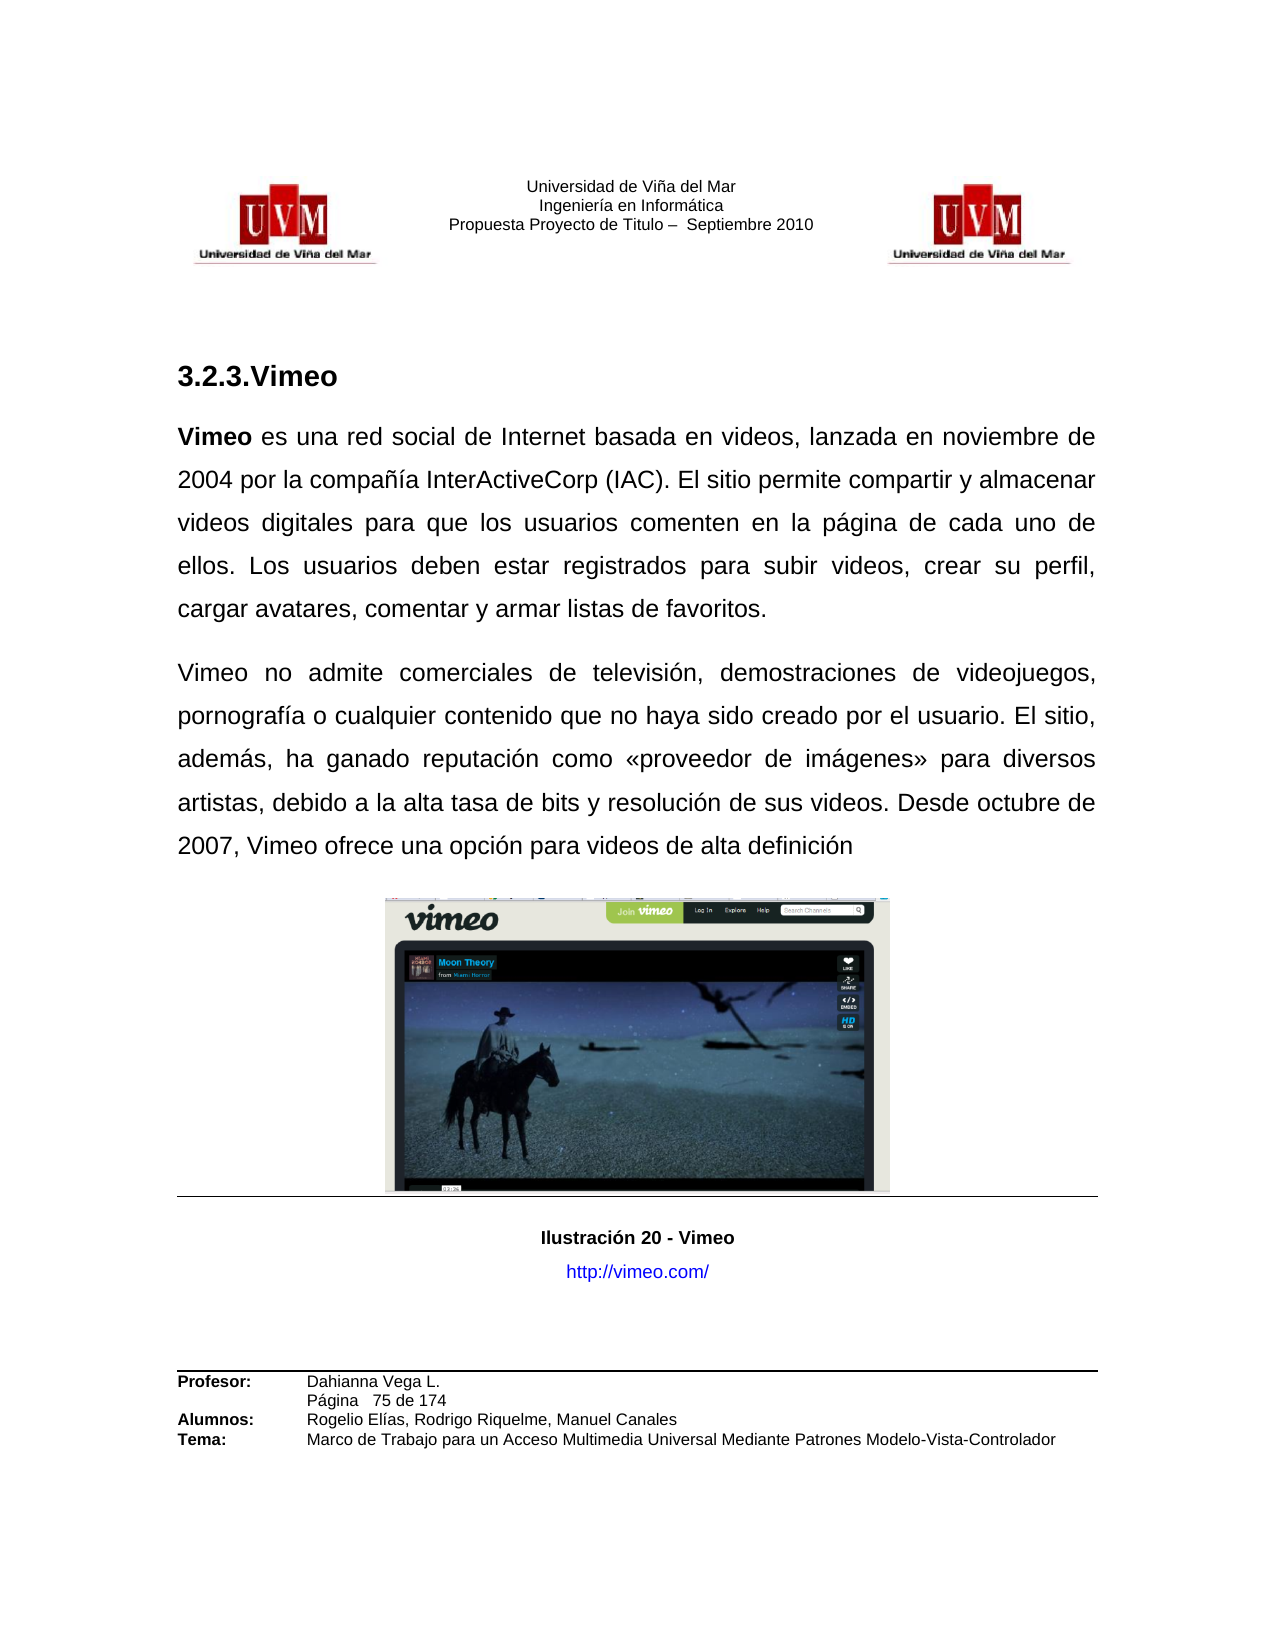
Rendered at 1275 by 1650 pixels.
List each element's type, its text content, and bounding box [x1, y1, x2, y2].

text http://vimeo.com/ [177, 1261, 1098, 1282]
picture [385, 898, 890, 1194]
text Ilustración 20 - Vimeo [177, 1226, 1098, 1248]
text Vimeo es una red social de Internet basada en videos, lanzada en noviembre de 2004 por la compañía InterActiveCorp (IAC). El sitio permite compartir y almacenar videos digitales para que los usuarios comenten en la página de cada uno de ellos. Los usuarios deben estar registrados para subir videos, crear su perfil, cargar avatares, comentar y armar listas de favoritos. [177, 422, 1098, 623]
picture [871, 176, 1084, 267]
text Vimeo no admite comerciales de televisión, demostraciones de videojuegos, pornografía o cualquier contenido que no haya sido creado por el usuario. El sitio, además, ha ganado reputación como «proveedor de imágenes» para diversos artistas, debido a la alta tasa de bits y resolución de sus videos. Desde octubre de 2007, Vimeo ofrece una opción para videos de alta definición [177, 658, 1098, 859]
picture [177, 176, 390, 267]
subtitle 3.2.3.Vimeo [177, 359, 1098, 392]
